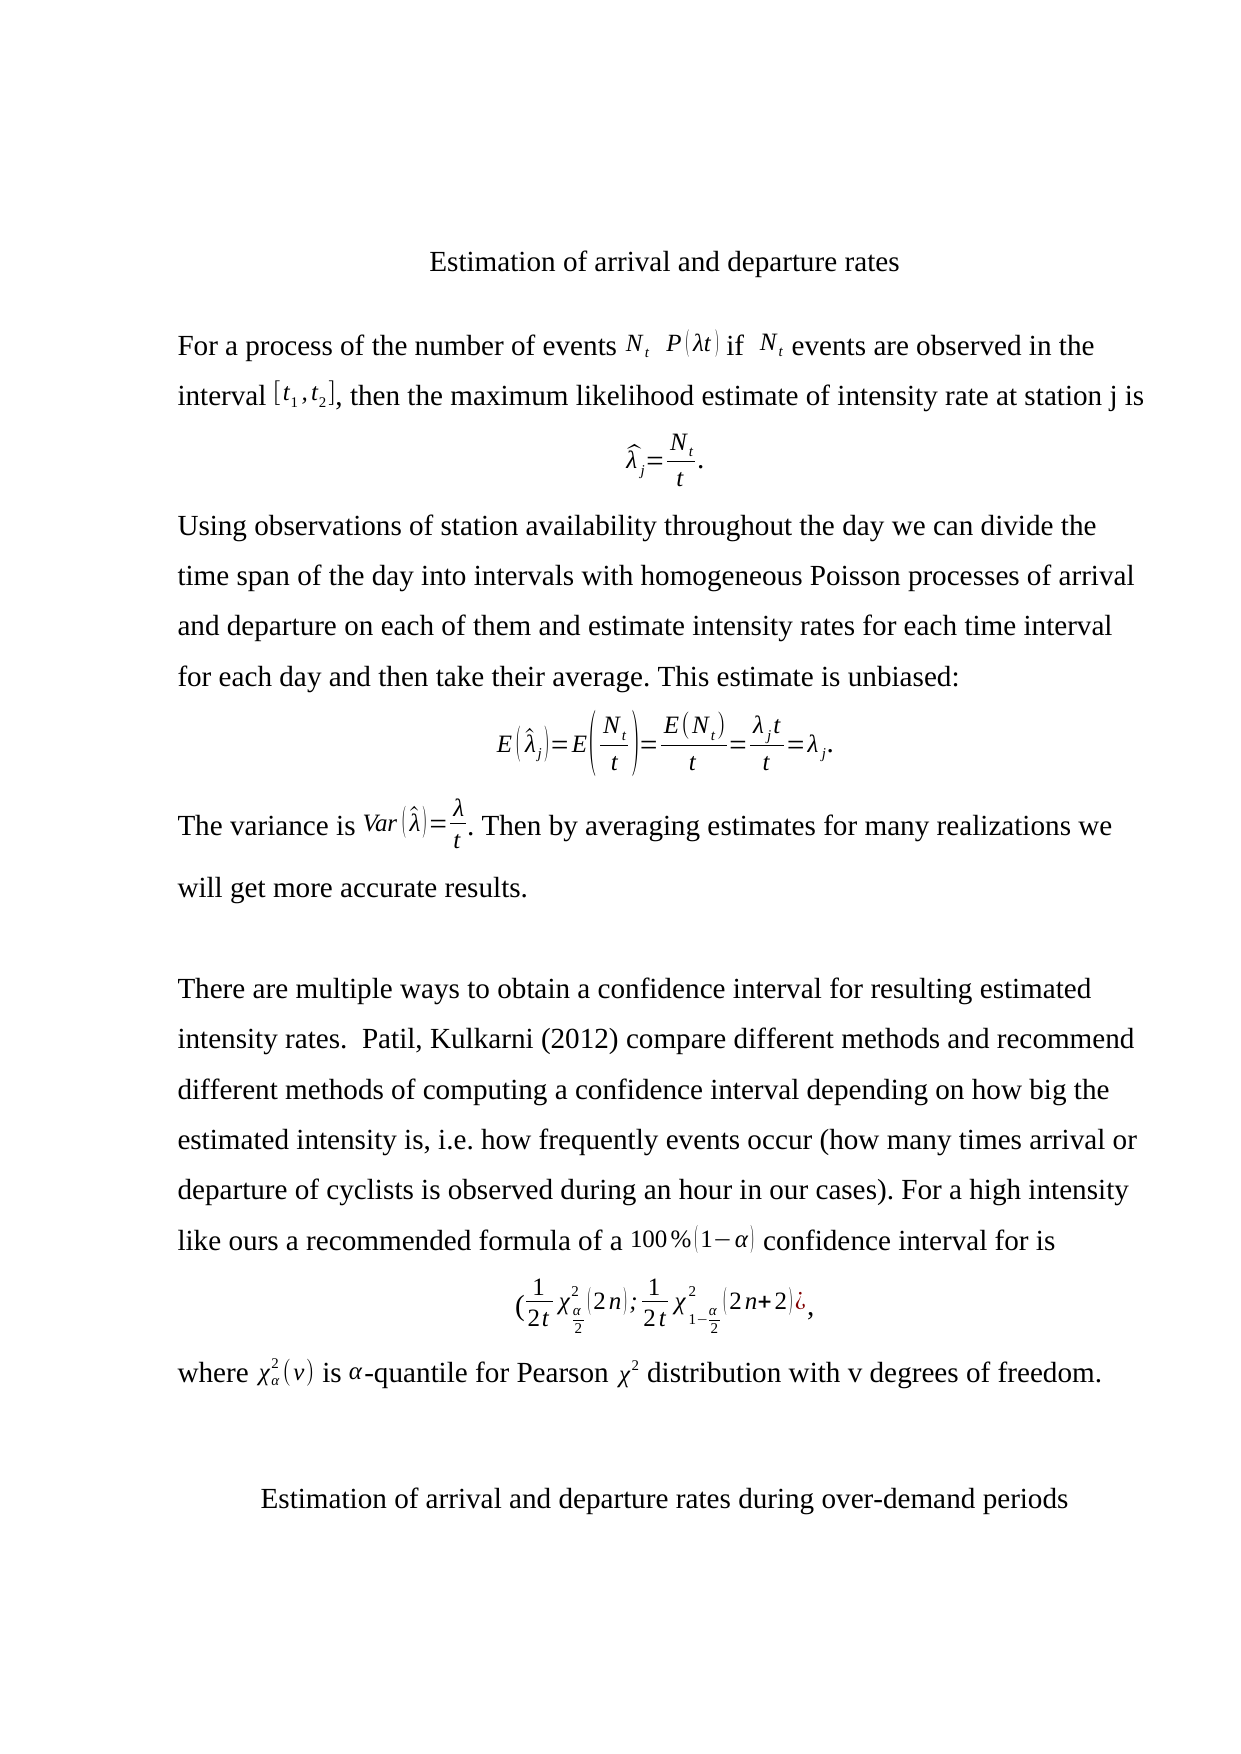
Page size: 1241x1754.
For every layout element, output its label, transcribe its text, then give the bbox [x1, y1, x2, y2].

text where is -quantile for Pearson distribution with v degrees of freedom. [177, 1354, 1152, 1389]
subtitle Estimation of arrival and departure rates [177, 244, 1152, 277]
text There are multiple ways to obtain a confidence interval for resulting estimated intensity rates. Patil, Kulkarni (2012) compare different methods and recommend different methods of computing a confidence interval depending on how big the estimated intensity is, i.e. how frequently events occur (how many times arrival or departure of cyclists is observed during an hour in our cases). For a high intensity like ours a recommended formula of a confidence interval for is [177, 971, 1152, 1256]
text The variance is . Then by averaging estimates for many realizations we will get more accurate results. [177, 795, 1152, 904]
text . [177, 428, 1152, 491]
subtitle Estimation of arrival and departure rates during over-demand periods [177, 1481, 1152, 1515]
text For a process of the number of events if events are observed in the interval , then the maximum likelihood estimate of intensity rate at station j is [177, 328, 1152, 411]
text Using observations of station availability throughout the day we can divide the time span of the day into intervals with homogeneous Poisson processes of arrival and departure on each of them and estimate intensity rates for each time interval for each day and then take their average. This estimate is unbiased: [177, 508, 1152, 692]
text (, [177, 1273, 1152, 1337]
text . [177, 709, 1152, 778]
